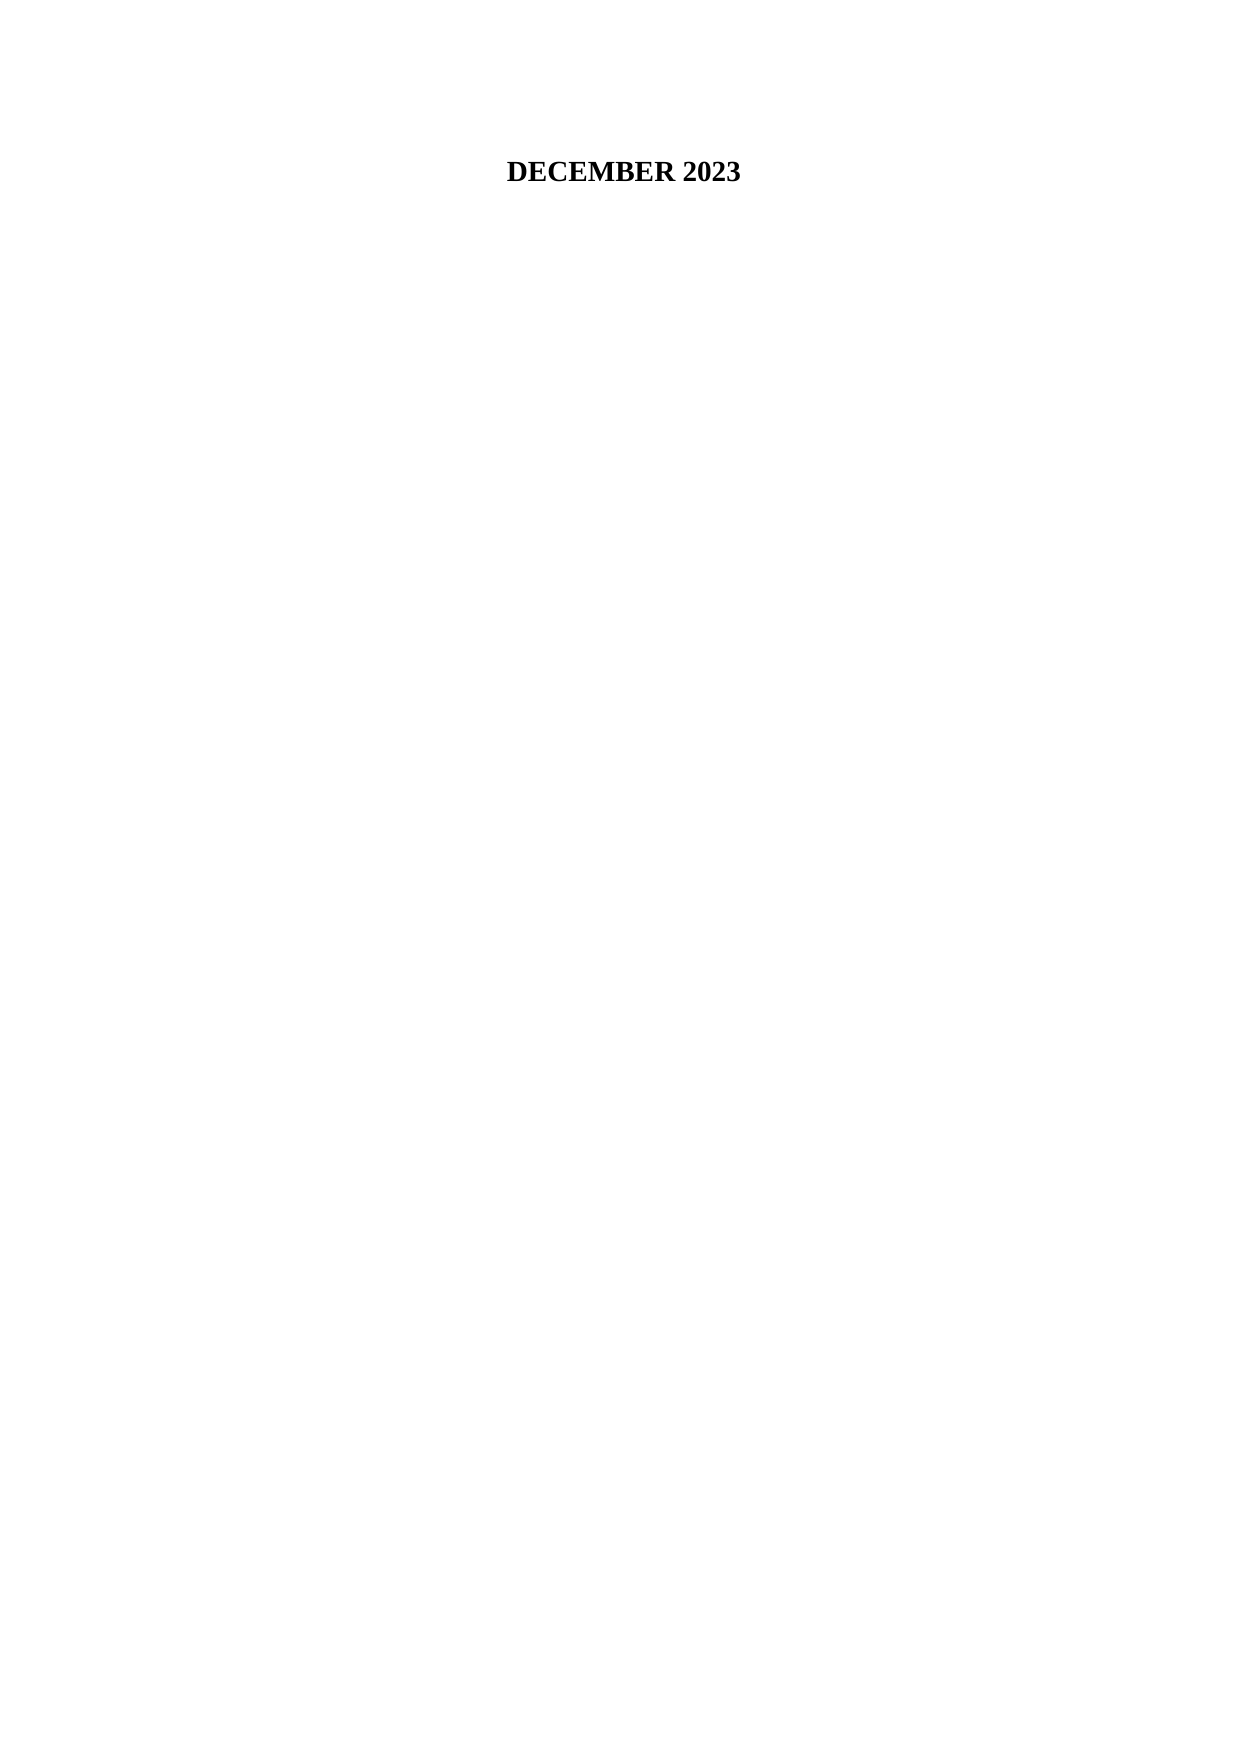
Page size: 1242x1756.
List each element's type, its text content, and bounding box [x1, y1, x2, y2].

text DECEMBER 2023 [194, 154, 1053, 188]
